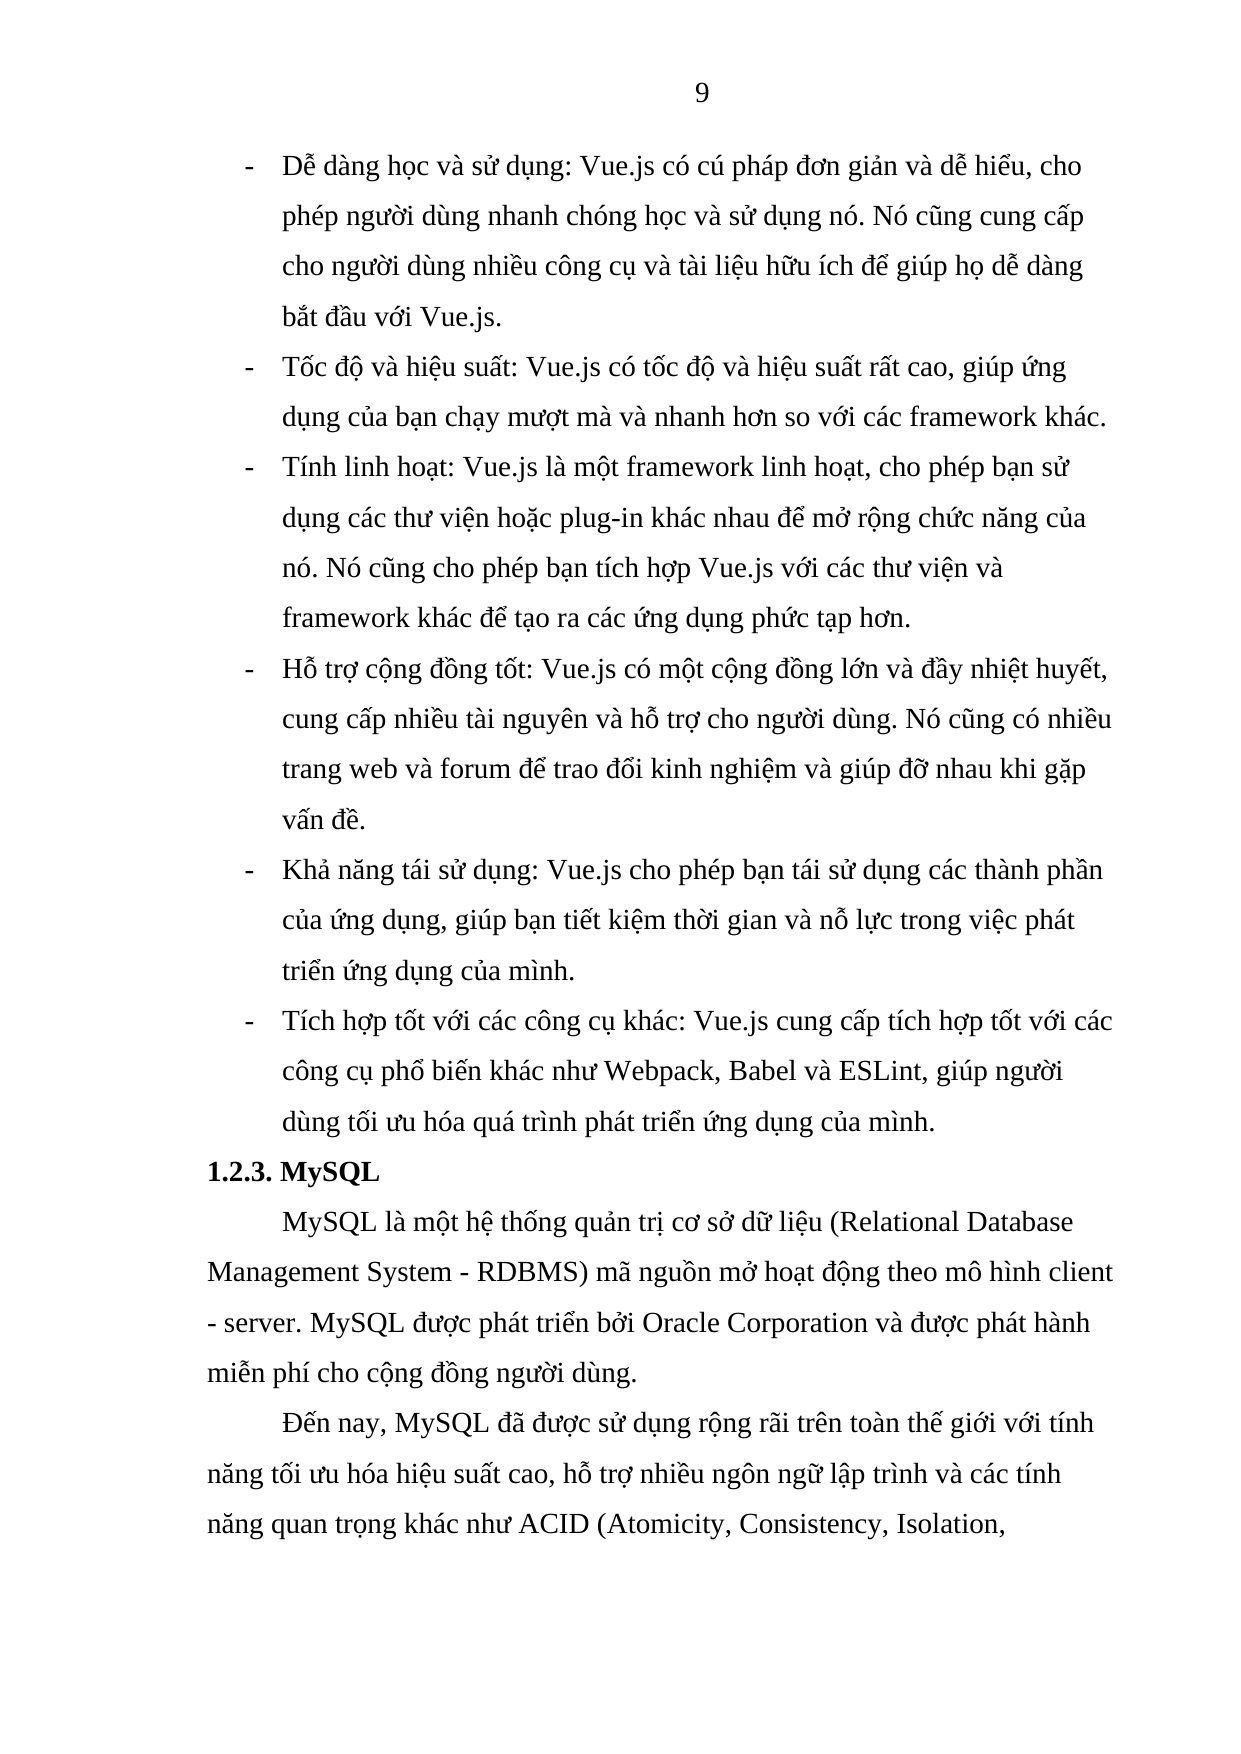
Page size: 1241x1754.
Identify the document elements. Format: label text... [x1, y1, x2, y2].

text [207, 1406, 1122, 1540]
list Tích hợp tốt với các công cụ khác: Vue.js cung cấp tích hợp tốt với các công cụ phổ biến khác như Webpack, Babel và ESLint, giúp người dùng tối ưu hóa quá trình phát triển ứng dụng của mình. [244, 1003, 1122, 1137]
list Hỗ trợ cộng đồng tốt: Vue.js có một cộng đồng lớn và đầy nhiệt huyết, cung cấp nhiều tài nguyên và hỗ trợ cho người dùng. Nó cũng có nhiều trang web và forum để trao đổi kinh nghiệm và giúp đỡ nhau khi gặp vấn đề. [244, 651, 1122, 835]
text MySQL là một hệ thống quản trị cơ sở dữ liệu (Relational Database Management System - RDBMS) mã nguồn mở hoạt động theo mô hình client - server. MySQL được phát triển bởi Oracle Corporation và được phát hành miễn phí cho cộng đồng người dùng. [207, 1204, 1122, 1389]
list Tốc độ và hiệu suất: Vue.js có tốc độ và hiệu suất rất cao, giúp ứng dụng của bạn chạy mượt mà và nhanh hơn so với các framework khác. [244, 349, 1122, 433]
list Tính linh hoạt: Vue.js là một framework linh hoạt, cho phép bạn sử dụng các thư viện hoặc plug-in khác nhau để mở rộng chức năng của nó. Nó cũng cho phép bạn tích hợp Vue.js với các thư viện và framework khác để tạo ra các ứng dụng phức tạp hơn. [244, 449, 1122, 634]
list Khả năng tái sử dụng: Vue.js cho phép bạn tái sử dụng các thành phần của ứng dụng, giúp bạn tiết kiệm thời gian và nỗ lực trong việc phát triển ứng dụng của mình. [244, 852, 1122, 986]
list Dễ dàng học và sử dụng: Vue.js có cú pháp đơn giản và dễ hiểu, cho phép người dùng nhanh chóng học và sử dụng nó. Nó cũng cung cấp cho người dùng nhiều công cụ và tài liệu hữu ích để giúp họ dễ dàng bắt đầu với Vue.js. [244, 148, 1122, 332]
subtitle 1.2.3. MySQL [207, 1154, 1122, 1187]
